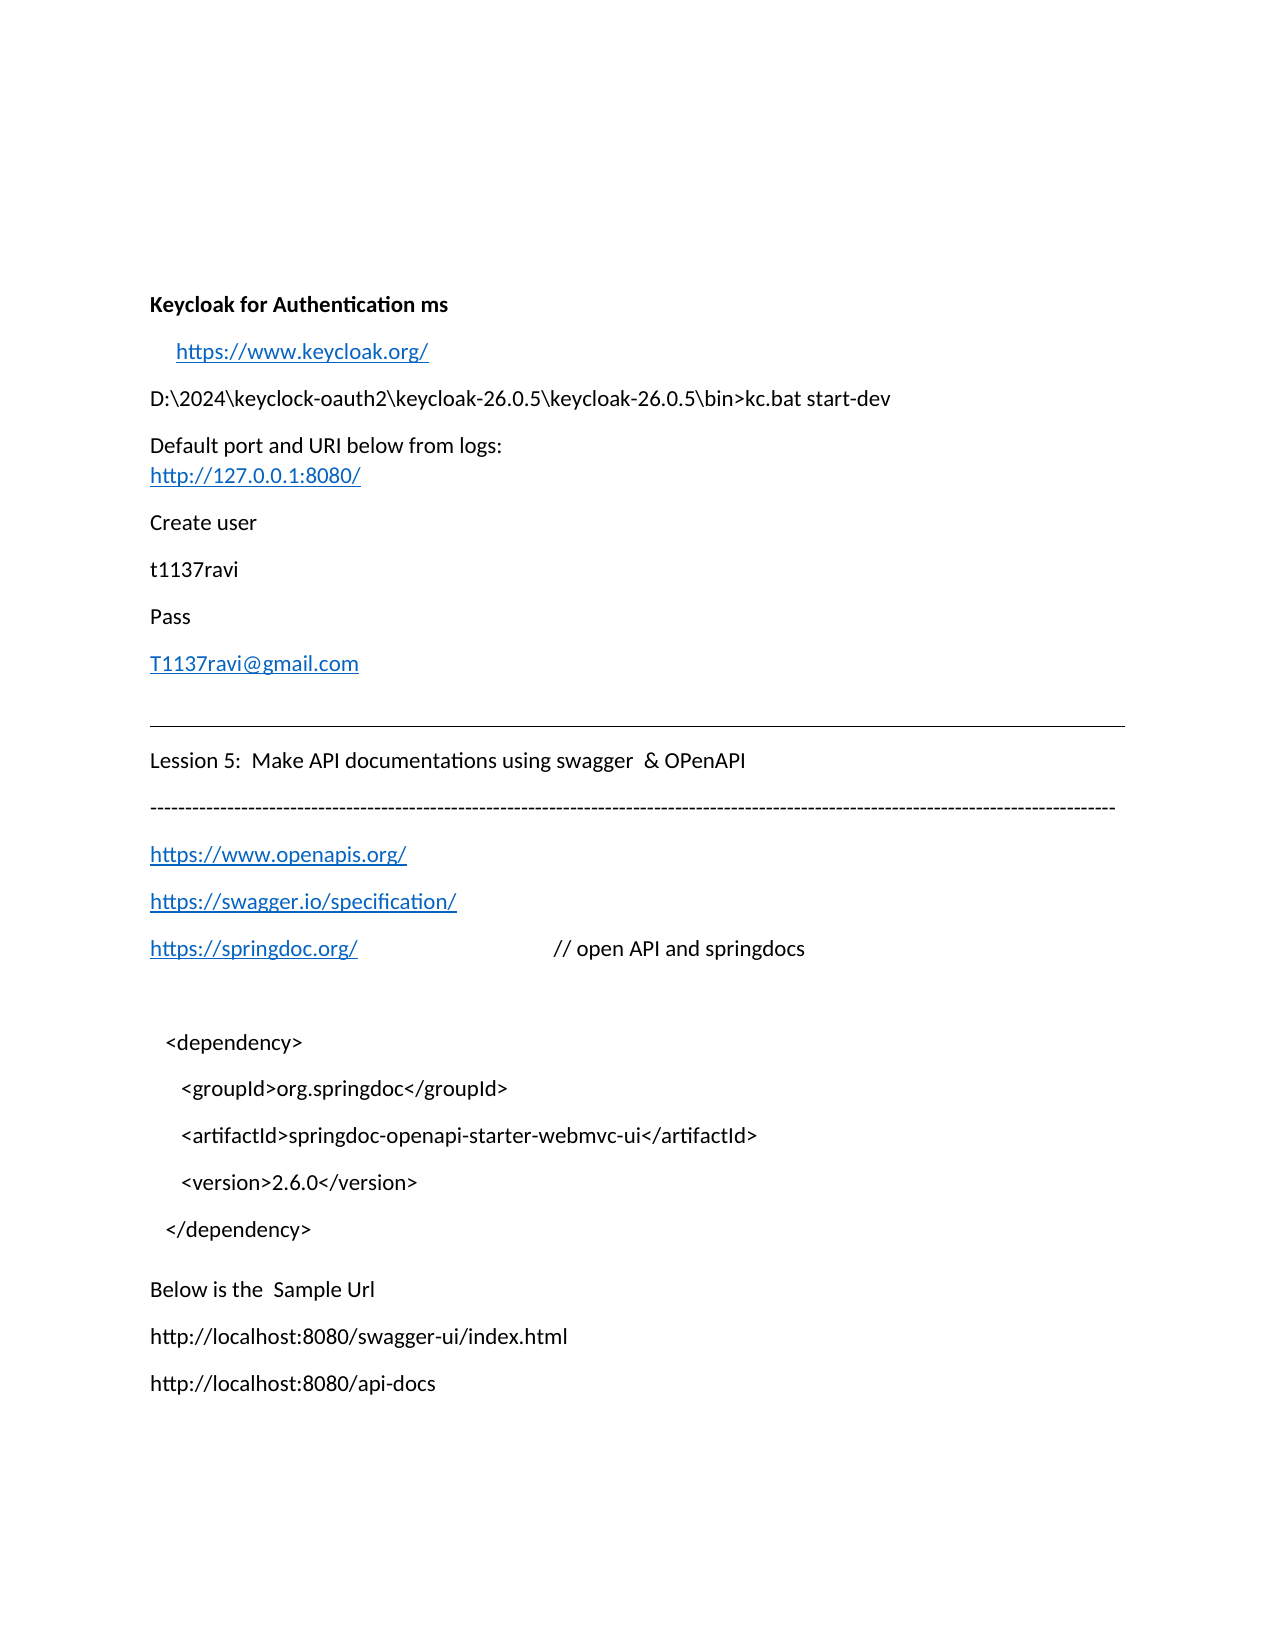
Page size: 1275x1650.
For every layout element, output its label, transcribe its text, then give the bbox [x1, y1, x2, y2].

text https://springdoc.org/ // open API and springdocs [150, 934, 1125, 962]
text </dependency> Below is the Sample Url [150, 1215, 1125, 1303]
text <version>2.6.0</version> [150, 1168, 1125, 1196]
text Lession 5: Make API documentations using swagger & OPenAPI [150, 746, 1125, 774]
text <dependency> [150, 1028, 1125, 1056]
text t1137ravi [150, 555, 1125, 583]
text https://www.openapis.org/ [150, 840, 1125, 868]
text https://swagger.io/specification/ [150, 887, 1125, 915]
text Default port and URI below from logs: http://127.0.0.1:8080/ [150, 431, 1125, 489]
text http://localhost:8080/api-docs [150, 1369, 1125, 1397]
text T1137ravi@gmail.com [150, 649, 1125, 677]
text <artifactId>springdoc-openapi-starter-webmvc-ui</artifactId> [150, 1121, 1125, 1149]
text Pass [150, 602, 1125, 630]
text D:\2024\keyclock-oauth2\keycloak-26.0.5\keycloak-26.0.5\bin>kc.bat start-dev [150, 384, 1125, 412]
text ------------------------------------------------------------------------------------------------------------------------------------------ [150, 793, 1125, 821]
text http://localhost:8080/swagger-ui/index.html [150, 1322, 1125, 1350]
text https://www.keycloak.org/ [150, 337, 1125, 366]
text Keycloak for Authentication ms [150, 291, 1125, 319]
text Create user [150, 508, 1125, 536]
text <groupId>org.springdoc</groupId> [150, 1074, 1125, 1102]
